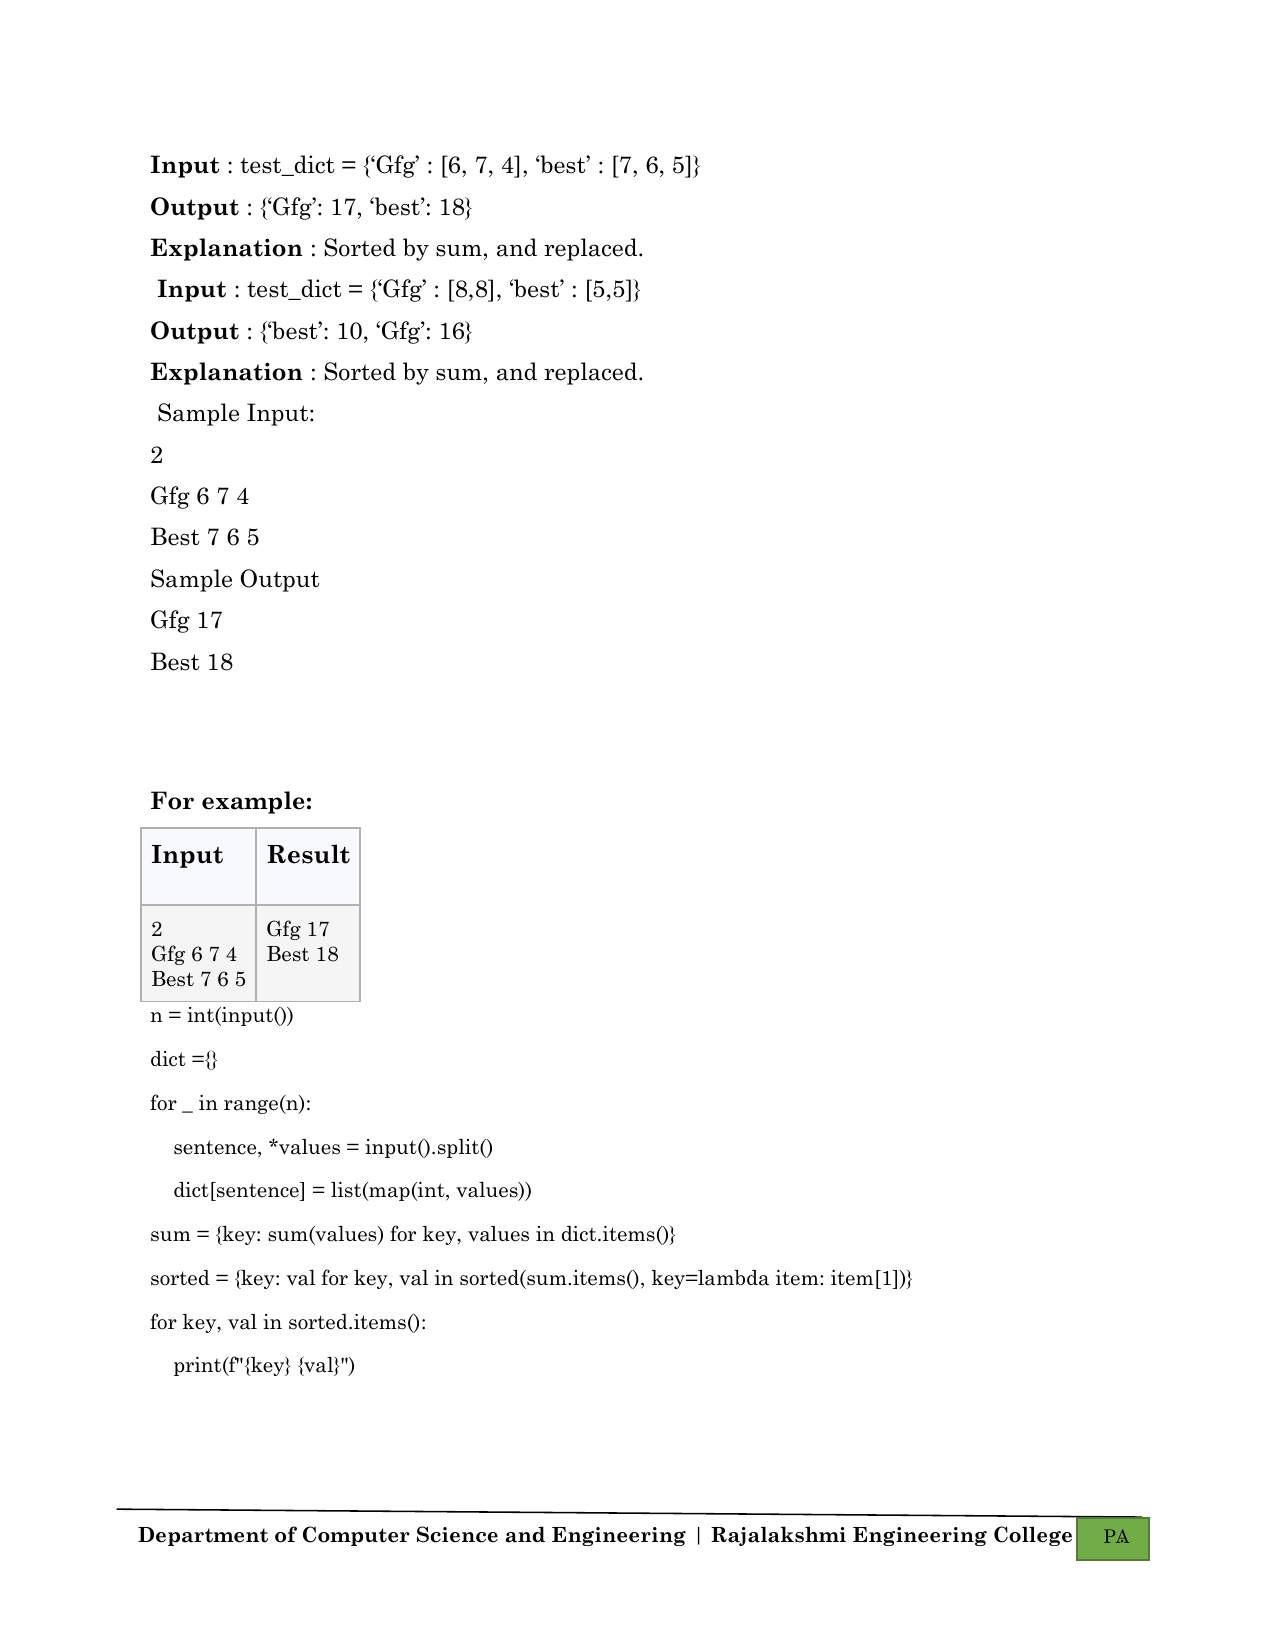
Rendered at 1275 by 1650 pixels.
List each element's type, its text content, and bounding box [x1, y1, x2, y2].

text Best 7 6 5 [150, 522, 1125, 551]
text for _ in range(n): [150, 1090, 1125, 1115]
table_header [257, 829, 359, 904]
text Explanation : Sorted by sum, and replaced. [150, 233, 1125, 262]
text for key, val in sorted.items(): [150, 1308, 1125, 1334]
text Sample Output [150, 563, 1125, 592]
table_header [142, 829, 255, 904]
text Explanation : Sorted by sum, and replaced. [150, 357, 1125, 386]
text Input : test_dict = {‘Gfg’ : [8,8], ‘best’ : [5,5]} [150, 274, 1125, 303]
text Input : test_dict = {‘Gfg’ : [6, 7, 4], ‘best’ : [7, 6, 5]} [150, 150, 1125, 179]
text 2 [150, 439, 1125, 468]
text n = int(input()) [150, 1002, 1125, 1027]
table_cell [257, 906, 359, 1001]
text dict[sentence] = list(map(int, values)) [150, 1177, 1125, 1202]
text dict ={} [150, 1046, 1125, 1071]
text print(f"{key} {val}") [150, 1352, 1125, 1377]
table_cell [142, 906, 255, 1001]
text sentence, *values = input().split() [150, 1133, 1125, 1159]
text Best 18 [150, 646, 1125, 675]
text Output : {‘best’: 10, ‘Gfg’: 16} [150, 315, 1125, 344]
text sorted = {key: val for key, val in sorted(sum.items(), key=lambda item: item[1])} [150, 1265, 1125, 1290]
text sum = {key: sum(values) for key, values in dict.items()} [150, 1221, 1125, 1246]
text For example: [150, 786, 1125, 815]
text Gfg 17 [150, 605, 1125, 634]
text Gfg 6 7 4 [150, 481, 1125, 510]
text Output : {‘Gfg’: 17, ‘best’: 18} [150, 191, 1125, 220]
text Sample Input: [150, 398, 1125, 427]
